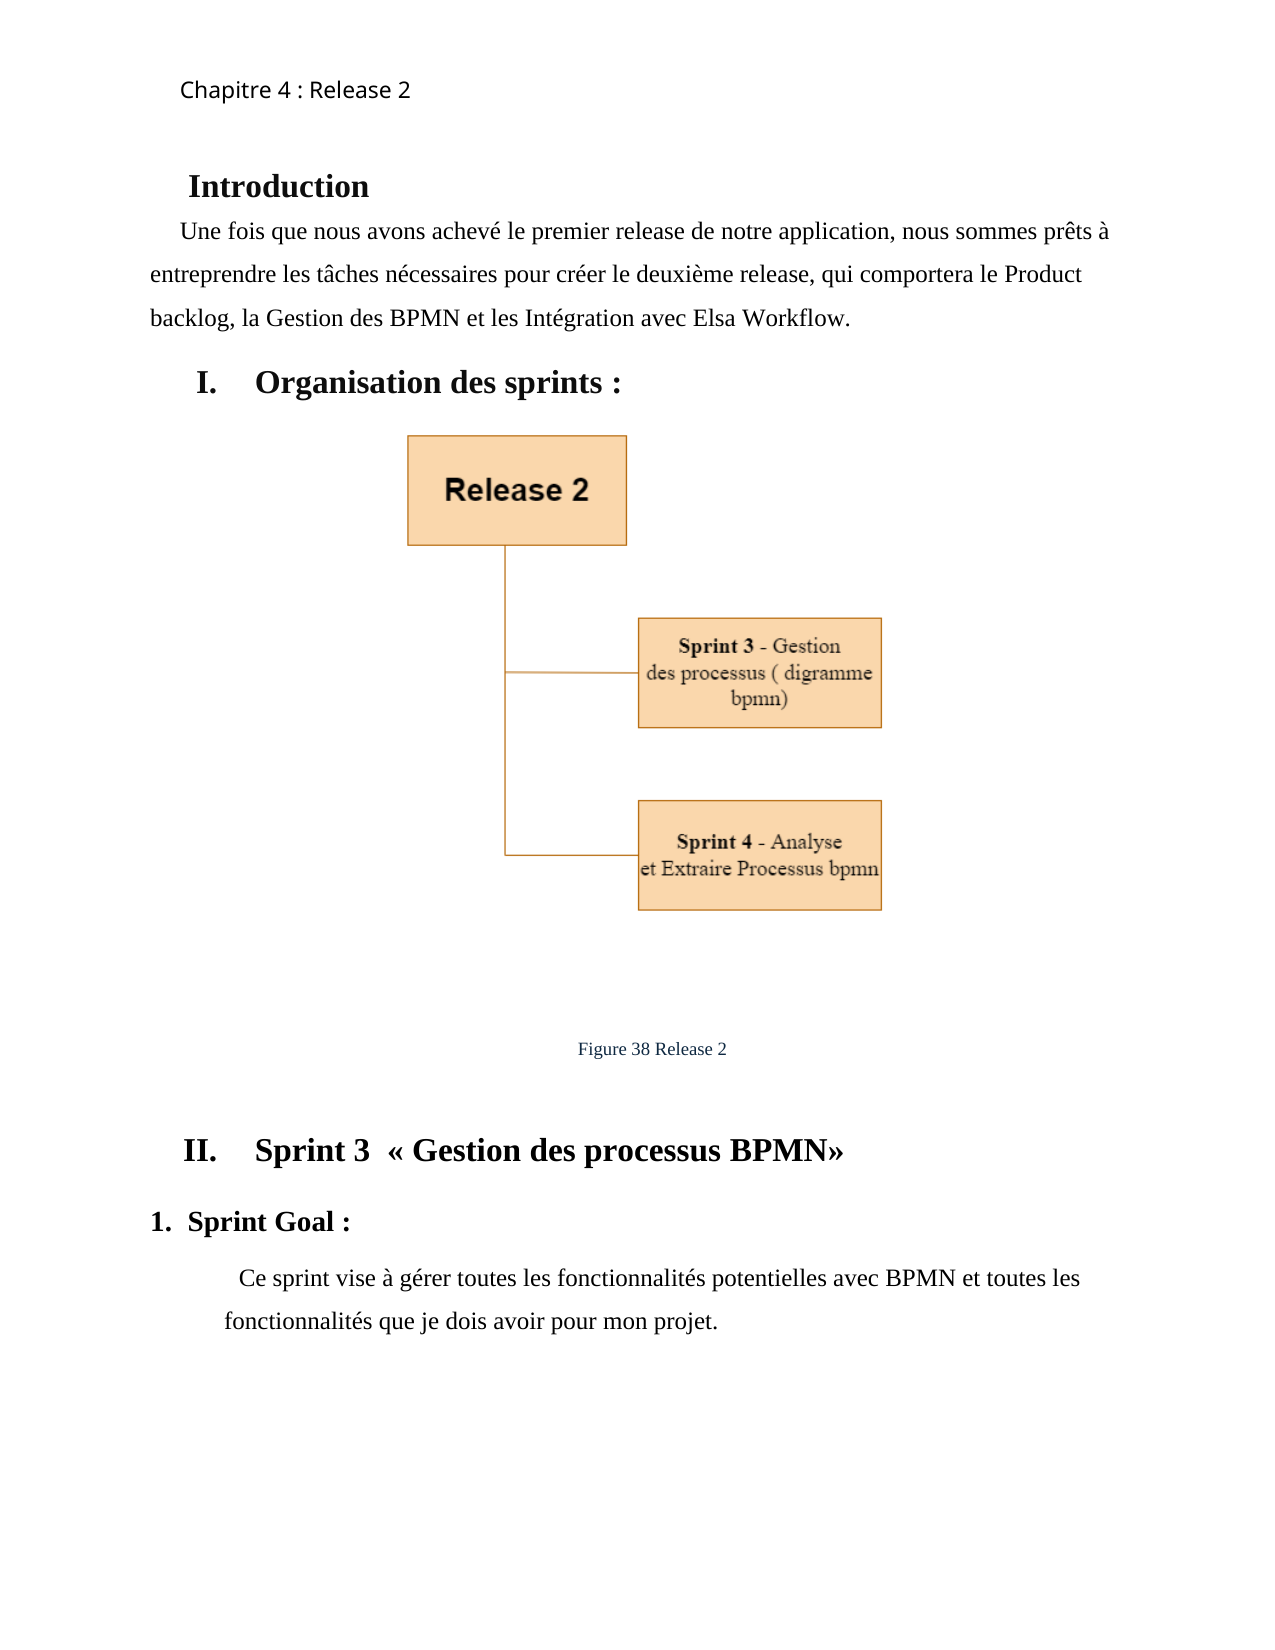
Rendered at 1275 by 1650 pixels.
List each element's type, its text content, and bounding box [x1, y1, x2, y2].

text Ce sprint vise à gérer toutes les fonctionnalités potentielles avec BPMN et toutes les [238, 1263, 1125, 1292]
text fonctionnalités que je dois avoir pour mon projet. [224, 1306, 1125, 1335]
subtitle Introduction [150, 167, 1125, 205]
text Figure 38 Release 2 [150, 1038, 1125, 1059]
text Une fois que nous avons achevé le premier release de notre application, nous sommes prêts à entreprendre les tâches nécessaires pour créer le deuxième release, qui comportera le Product backlog, la Gestion des BPMN et les Intégration avec Elsa Workflow. [150, 216, 1125, 331]
subtitle Organisation des sprints : [217, 362, 1125, 401]
subtitle Sprint 3 « Gestion des processus BPMN» [217, 1130, 1125, 1169]
subtitle Sprint Goal : [150, 1204, 1125, 1238]
picture [371, 411, 978, 1019]
